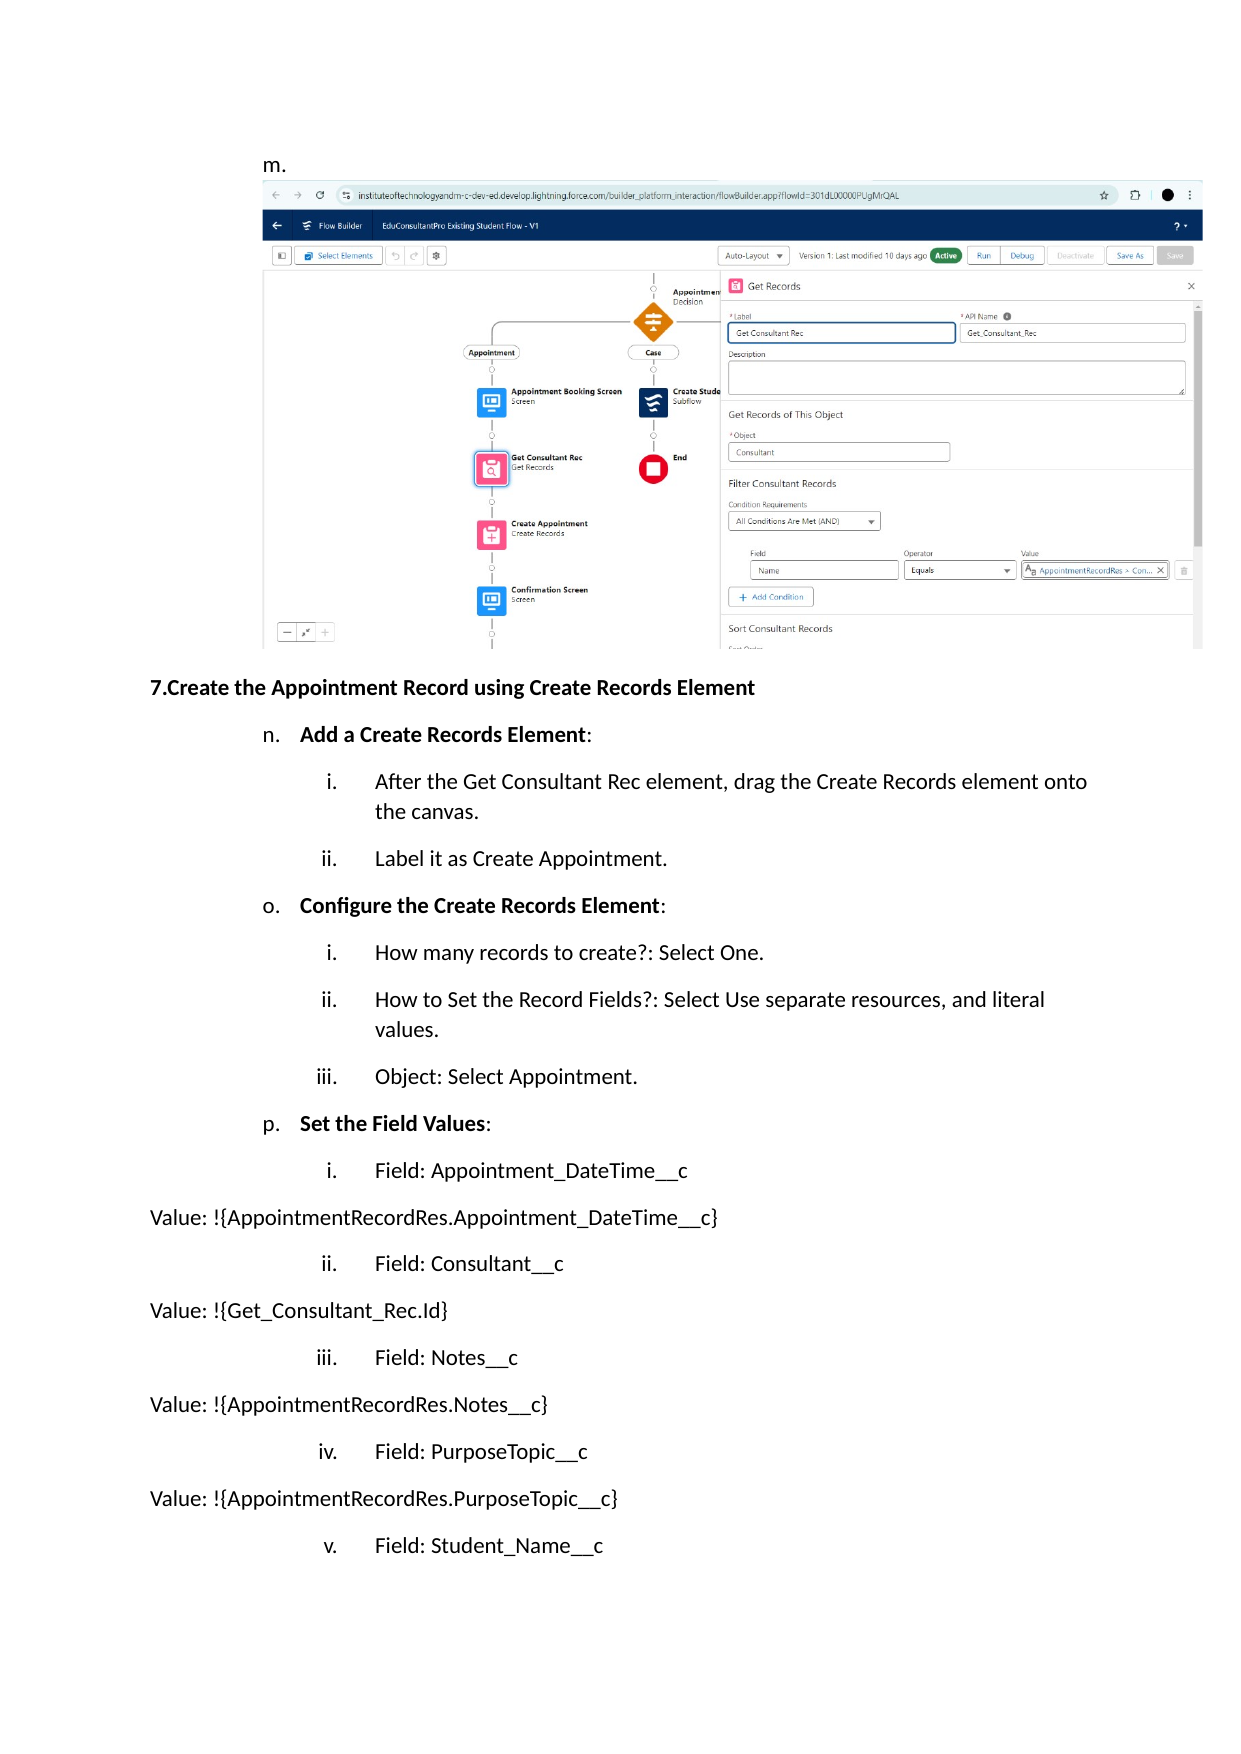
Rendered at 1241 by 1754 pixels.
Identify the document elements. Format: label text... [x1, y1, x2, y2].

text Value: !{AppointmentRecordRes.Appointment_DateTime__c} [150, 1203, 1090, 1231]
list Field: Appointment_DateTime__c [337, 1156, 1090, 1184]
text 7.Create the Appointment Record using Create Records Element [150, 673, 1090, 702]
list How many records to create?: Select One. [337, 938, 1090, 966]
list Set the Field Values: [262, 1109, 1090, 1137]
text Value: !{AppointmentRecordRes.PurposeTopic__c} [150, 1484, 1090, 1512]
list Field: Notes__c [337, 1343, 1090, 1371]
list Field: PurposeTopic__c [337, 1437, 1090, 1465]
list Field: Consultant__c [337, 1249, 1090, 1278]
text Value: !{AppointmentRecordRes.Notes__c} [150, 1390, 1090, 1418]
list Field: Student_Name__c [337, 1531, 1090, 1559]
picture [262, 180, 1203, 649]
list Label it as Create Appointment. [337, 844, 1090, 872]
list Add a Create Records Element: [262, 720, 1090, 748]
list Object: Select Appointment. [337, 1062, 1090, 1090]
list Configure the Create Records Element: [262, 891, 1090, 919]
list How to Set the Record Fields?: Select Use separate resources, and literal values. [337, 985, 1090, 1043]
text Value: !{Get_Consultant_Rec.Id} [150, 1296, 1090, 1324]
list After the Get Consultant Rec element, drag the Create Records element onto the canvas. [337, 767, 1090, 826]
